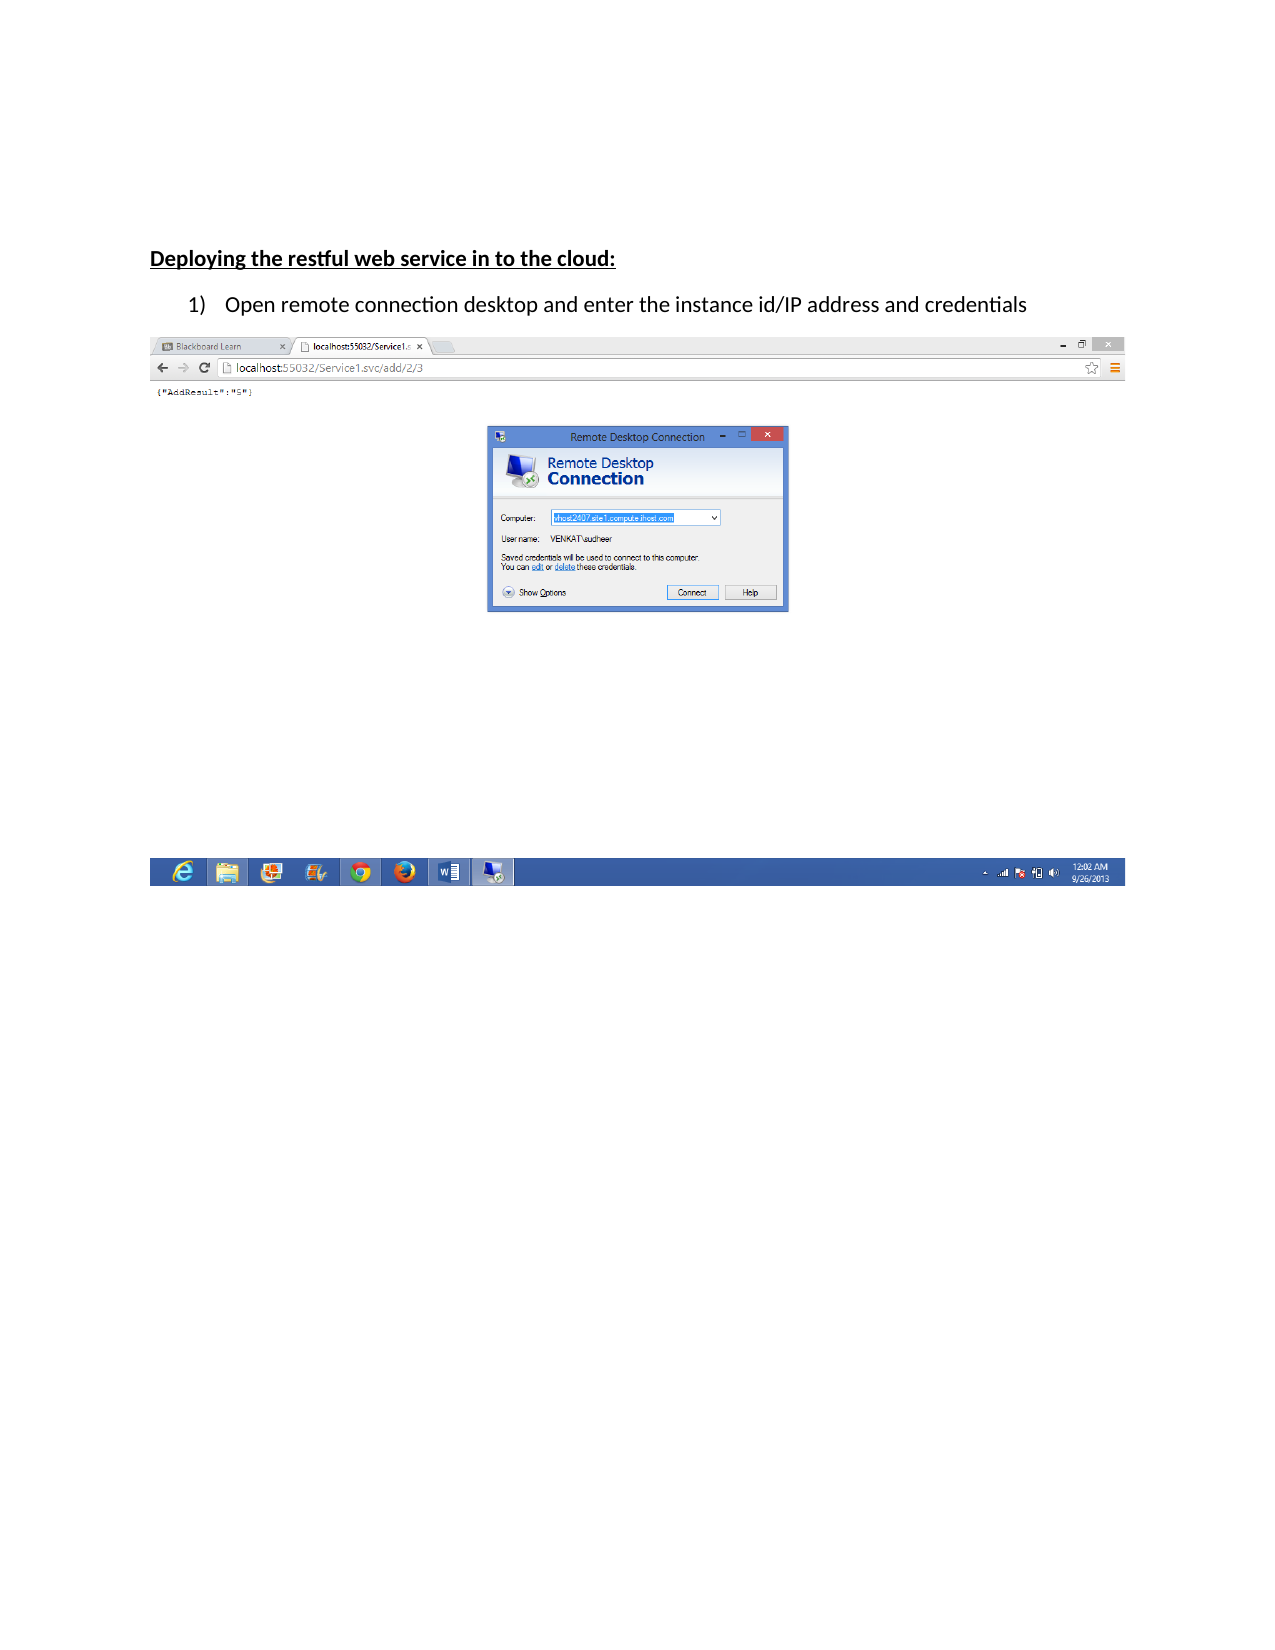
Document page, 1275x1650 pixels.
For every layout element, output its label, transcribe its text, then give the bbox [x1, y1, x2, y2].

picture [150, 337, 1125, 886]
list Open remote connection desktop and enter the instance id/IP address and credentials [187, 291, 1125, 319]
text Deploying the restful web service in to the cloud: [150, 244, 1125, 272]
